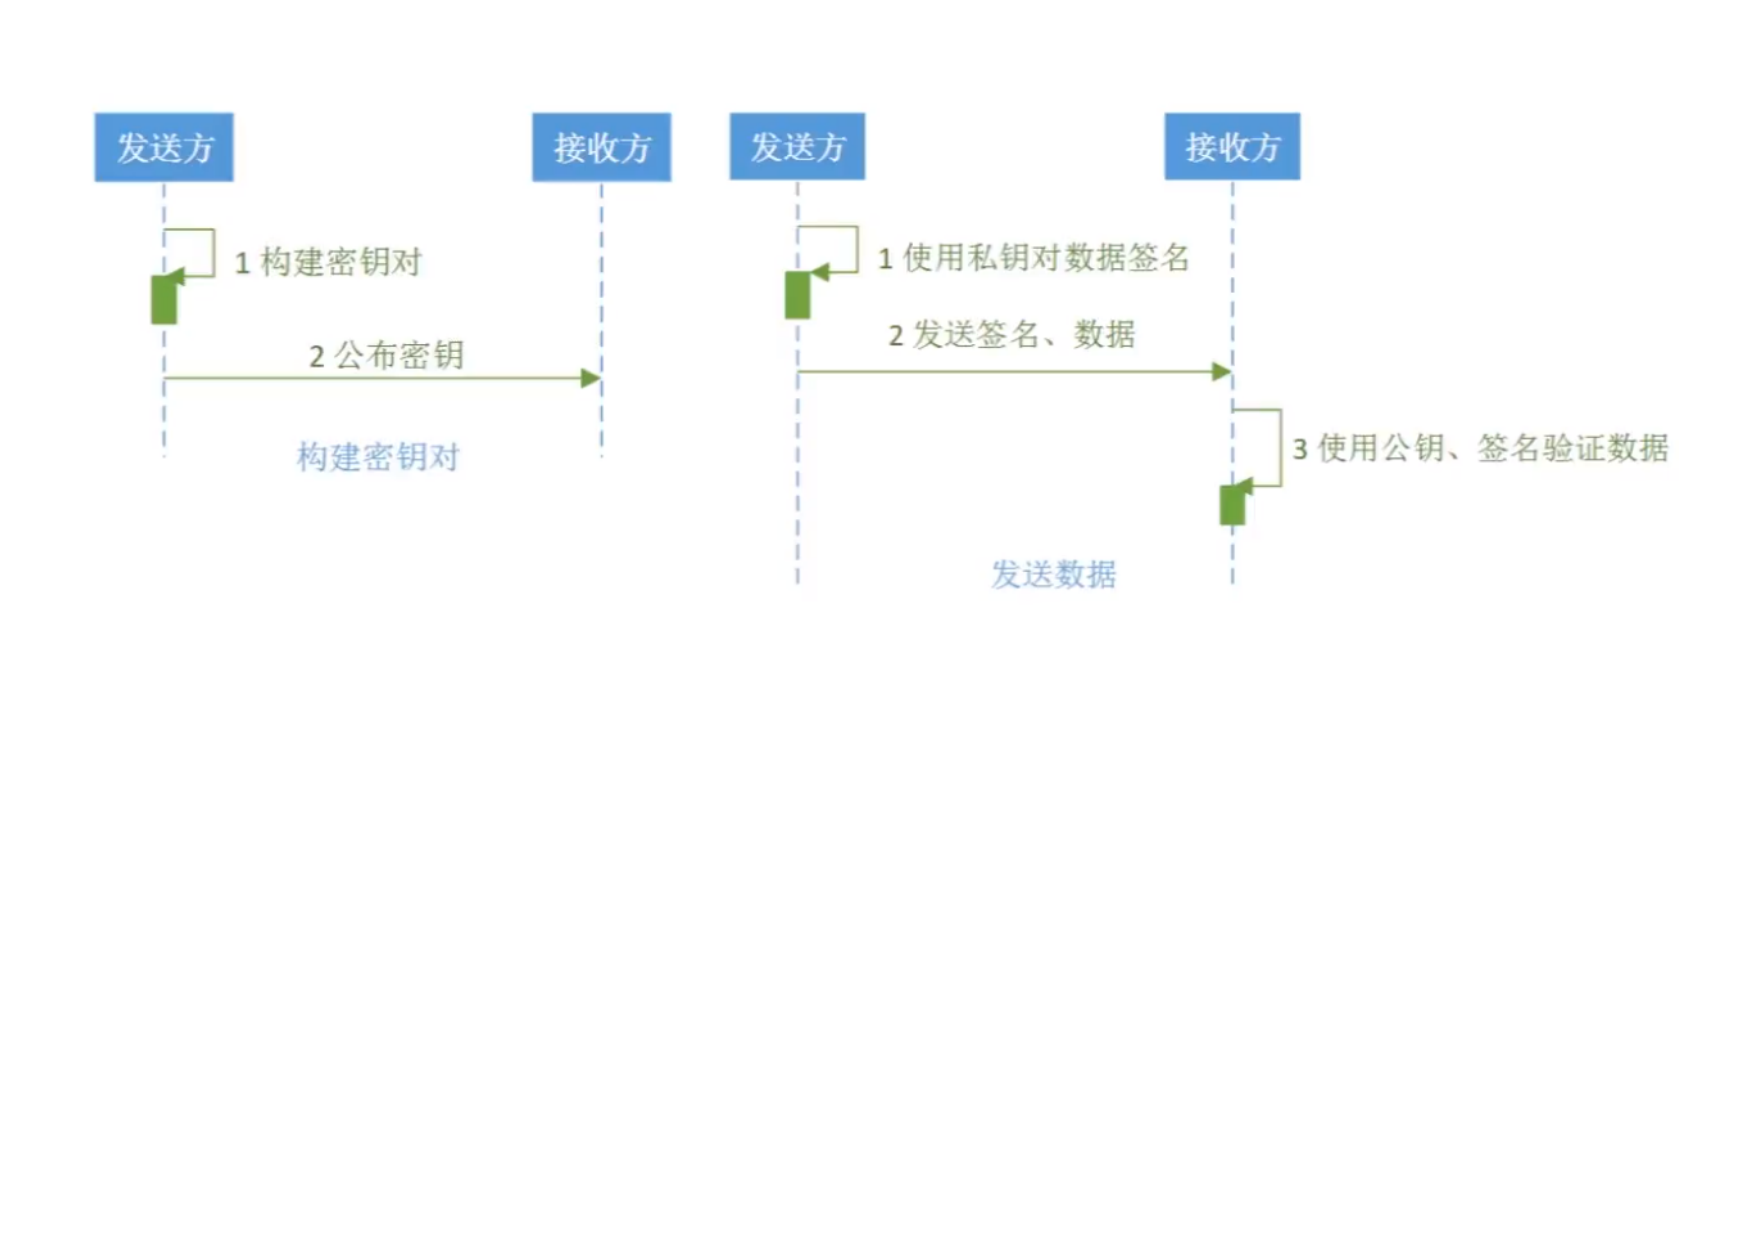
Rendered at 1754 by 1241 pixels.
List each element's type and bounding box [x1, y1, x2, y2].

picture [75, 83, 1679, 630]
